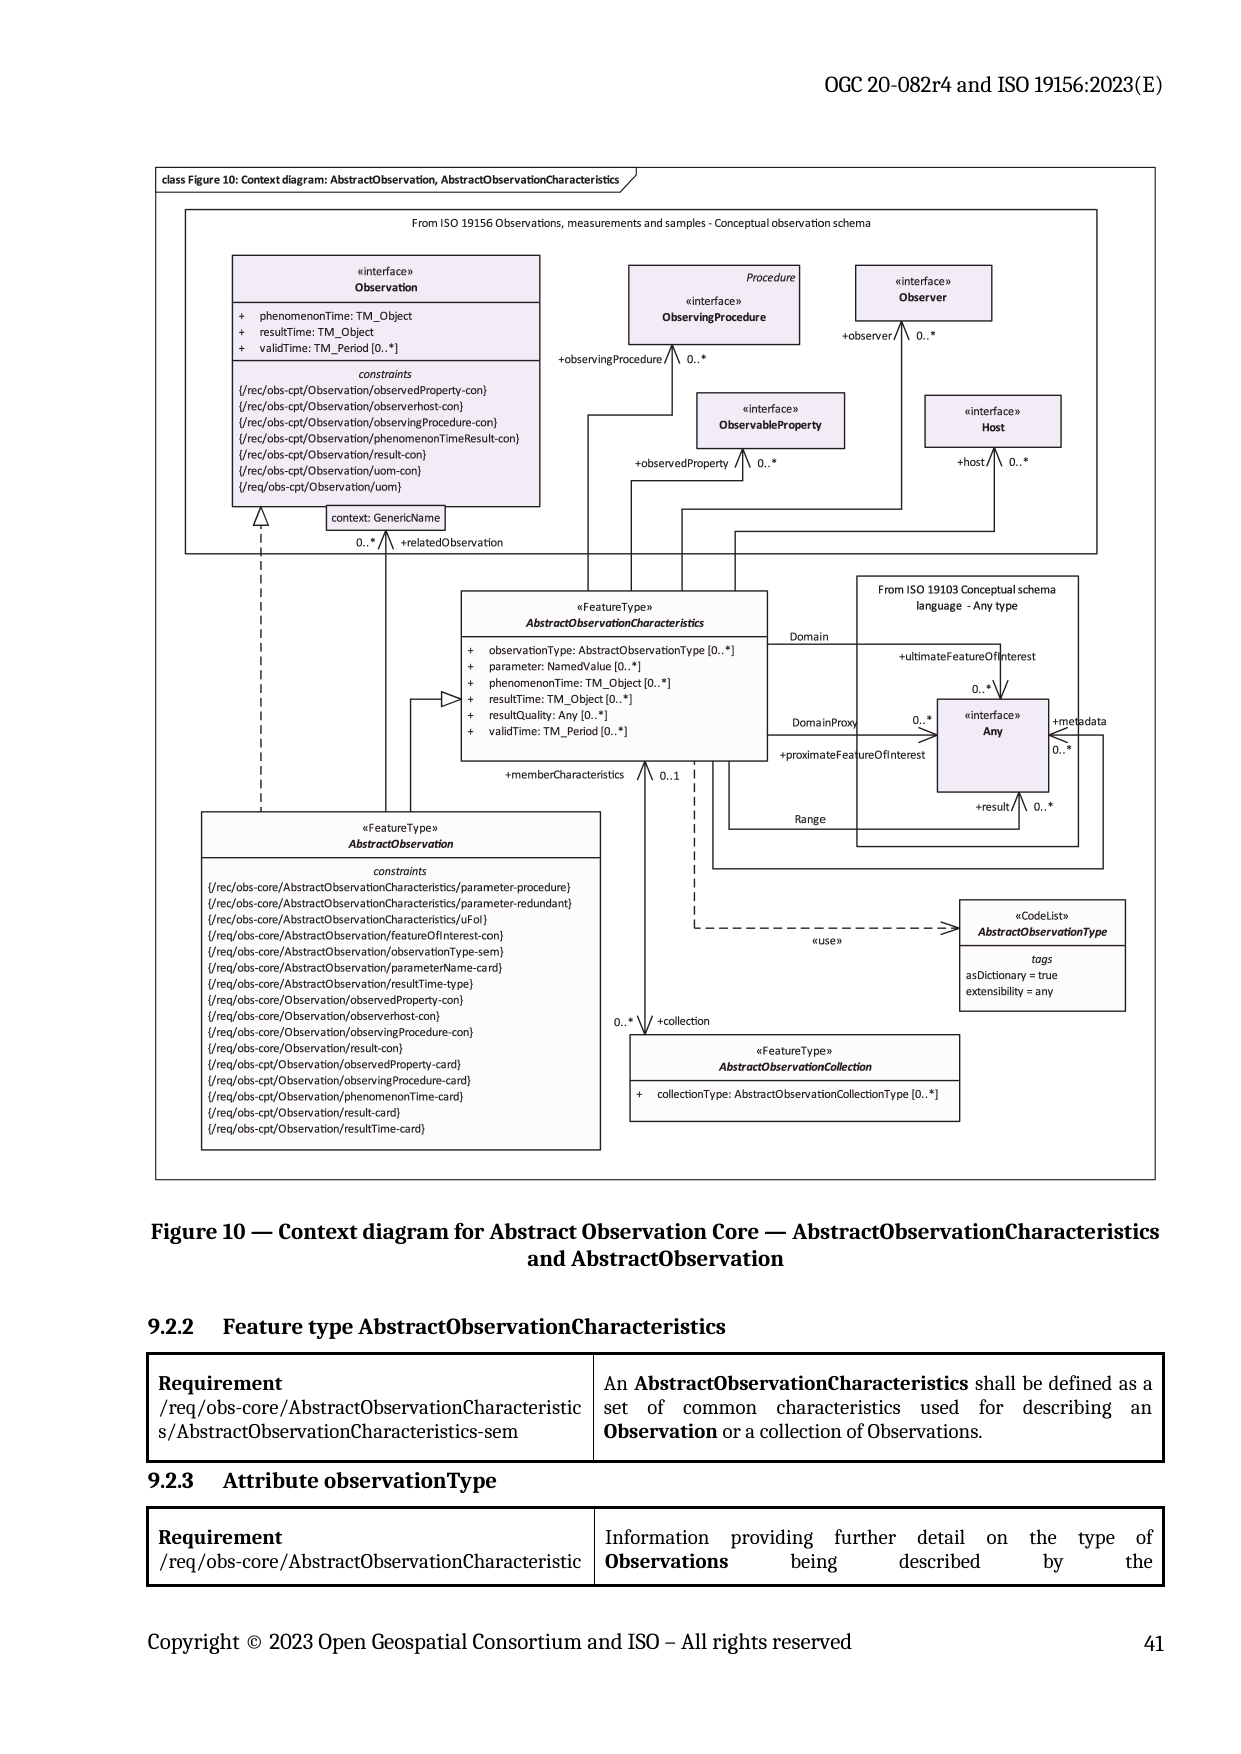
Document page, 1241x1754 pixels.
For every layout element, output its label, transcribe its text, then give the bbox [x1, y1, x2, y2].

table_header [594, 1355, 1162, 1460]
title Figure 10 — Context diagram for Abstract Observation Core — AbstractObservationCharacteristics and AbstractObservation [148, 1219, 1163, 1272]
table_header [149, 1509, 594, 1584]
subtitle Feature type AbstractObservationCharacteristics [148, 1315, 1163, 1339]
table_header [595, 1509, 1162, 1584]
picture [154, 165, 1157, 1182]
subtitle Attribute observationType [148, 1469, 1163, 1493]
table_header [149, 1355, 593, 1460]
